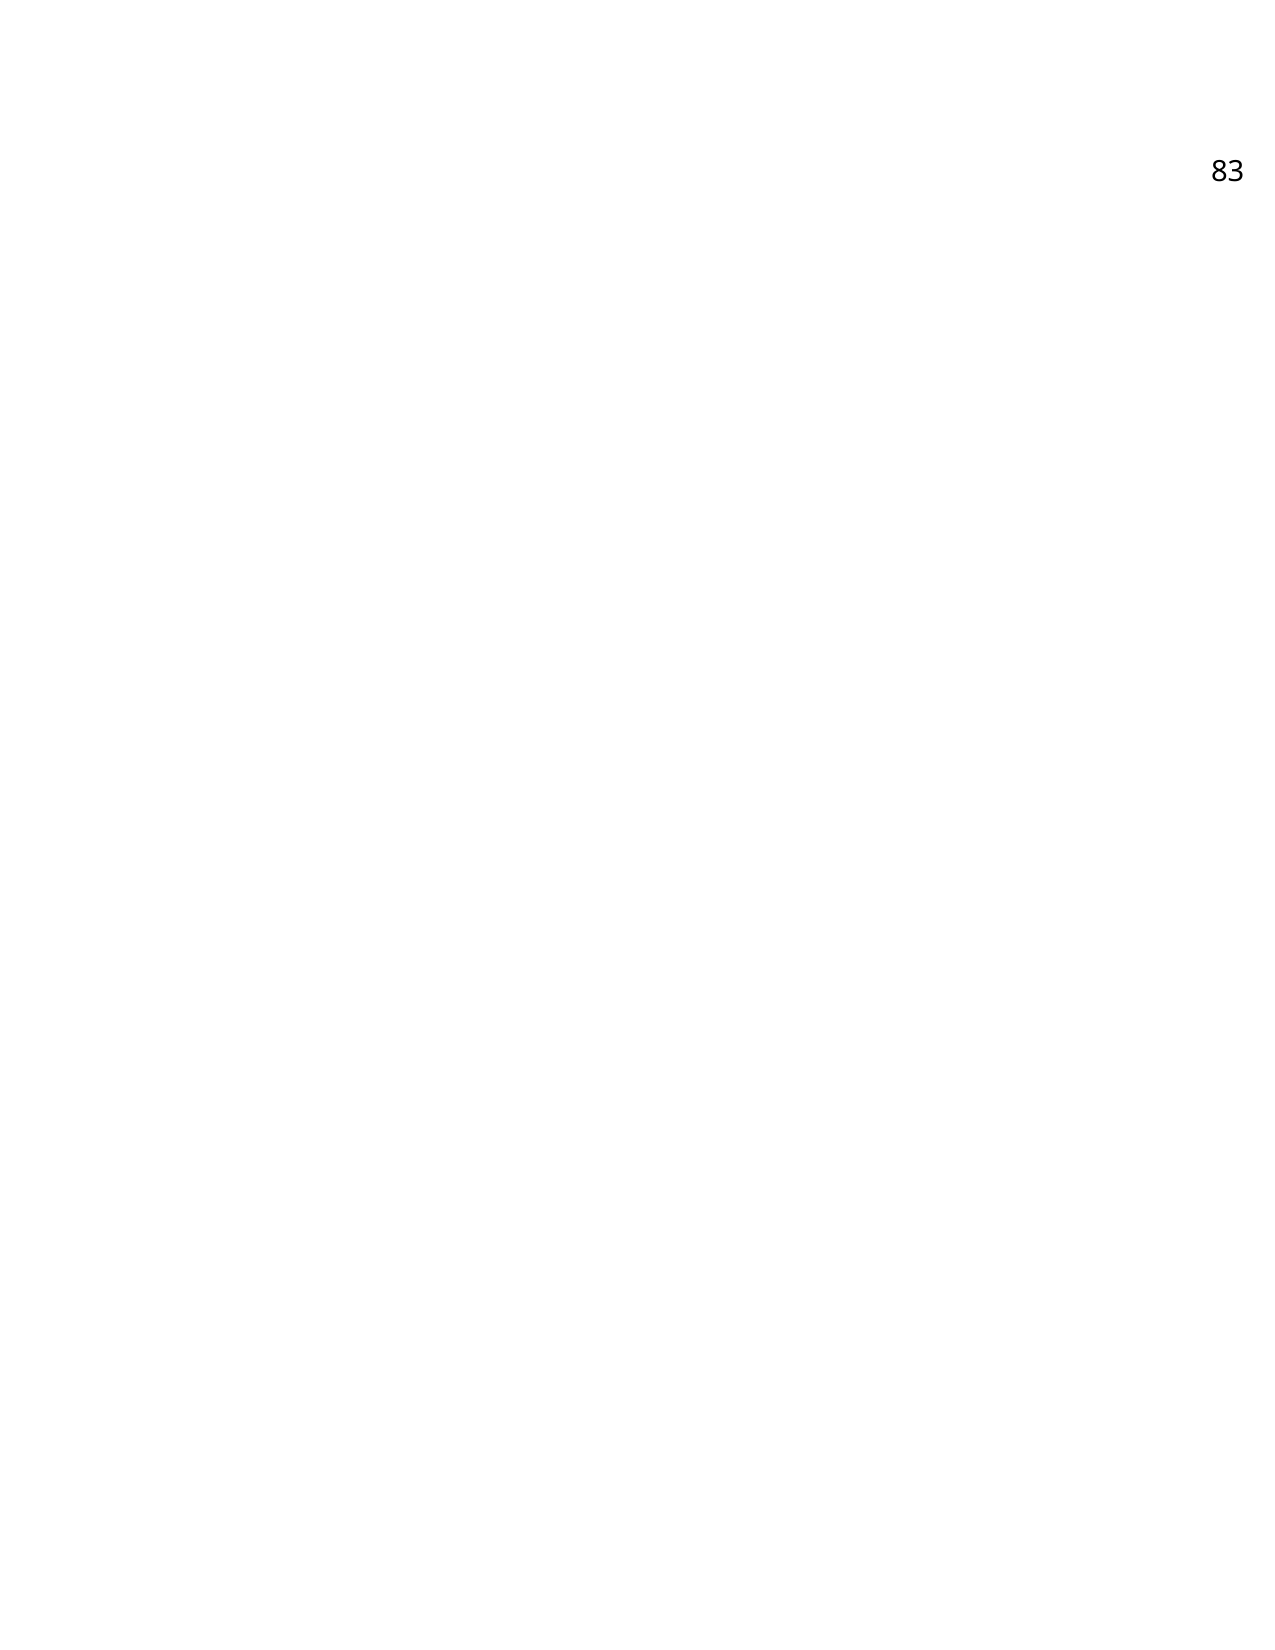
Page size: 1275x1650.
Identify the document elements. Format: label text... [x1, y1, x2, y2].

subtitle 83 [37, 150, 1244, 190]
